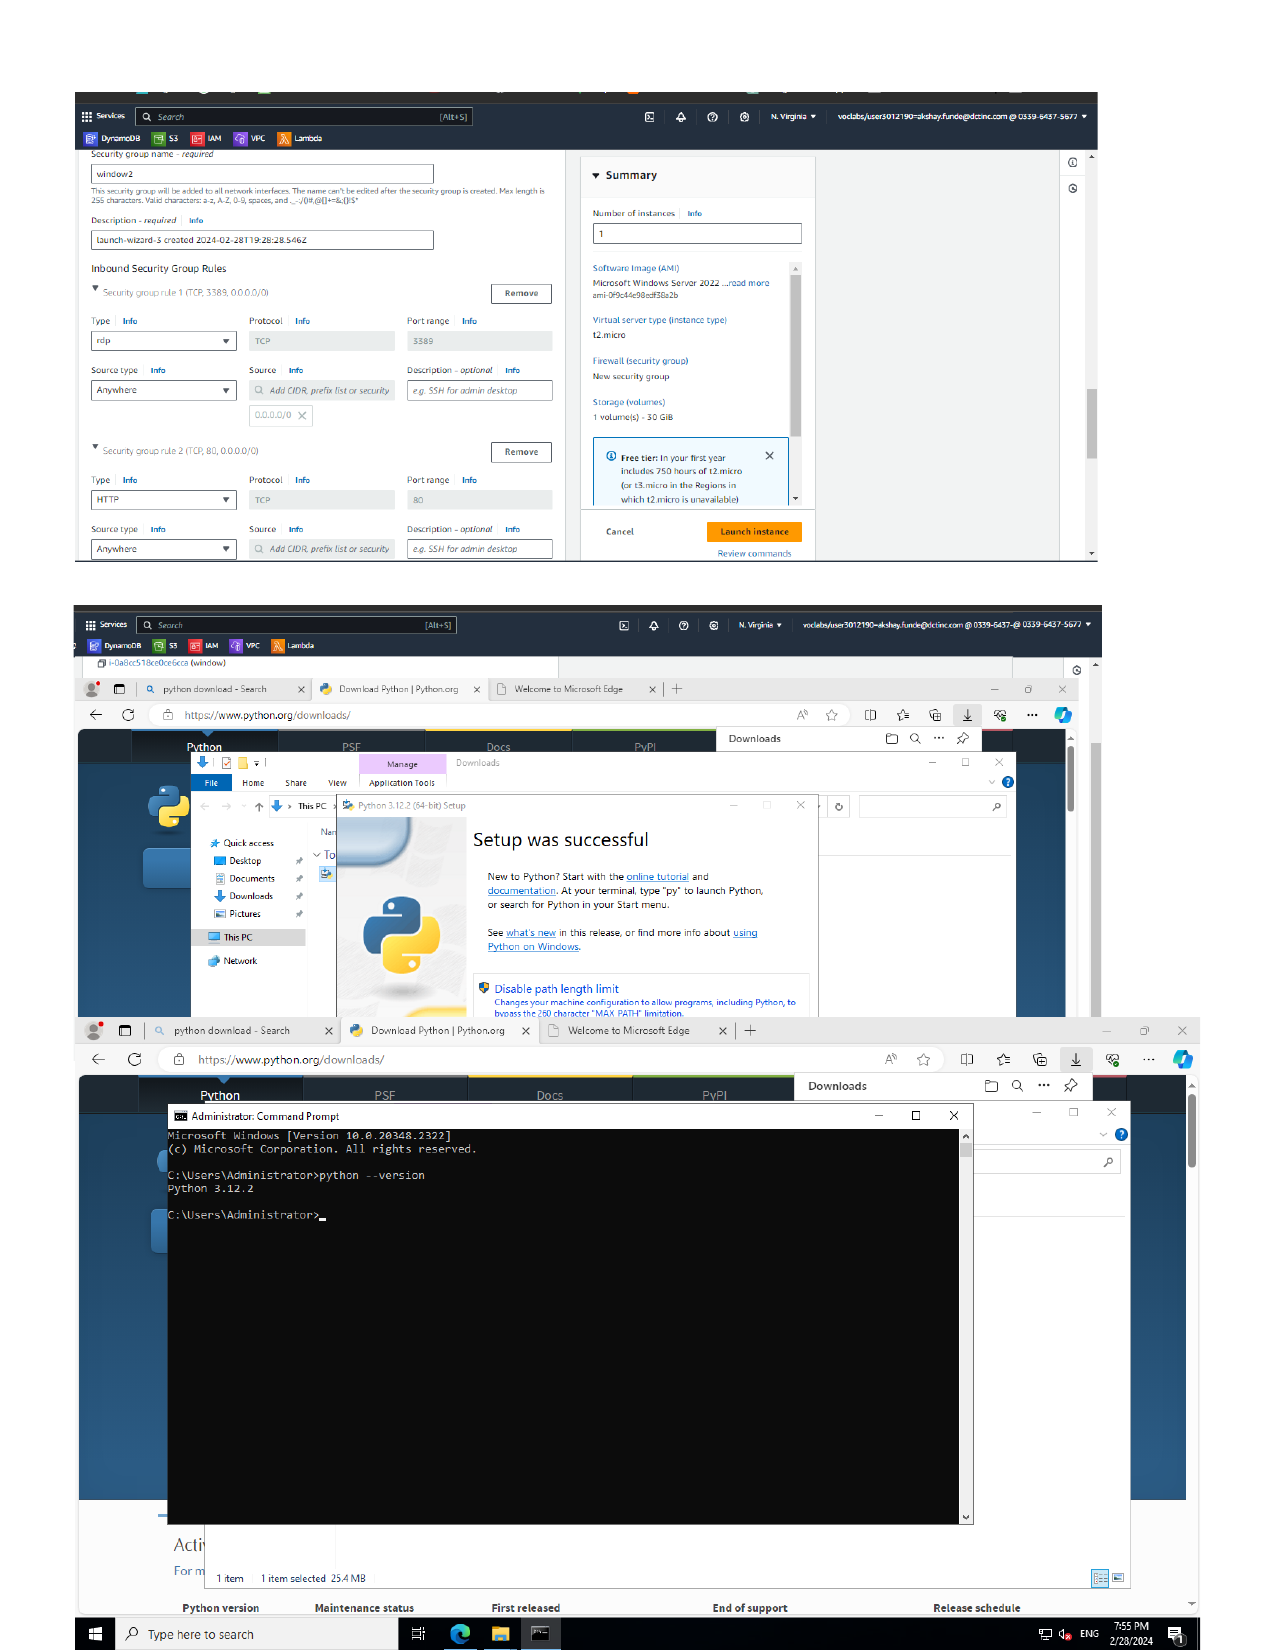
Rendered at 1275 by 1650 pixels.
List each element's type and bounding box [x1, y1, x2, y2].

picture [73, 605, 1200, 1650]
picture [75, 92, 1098, 562]
